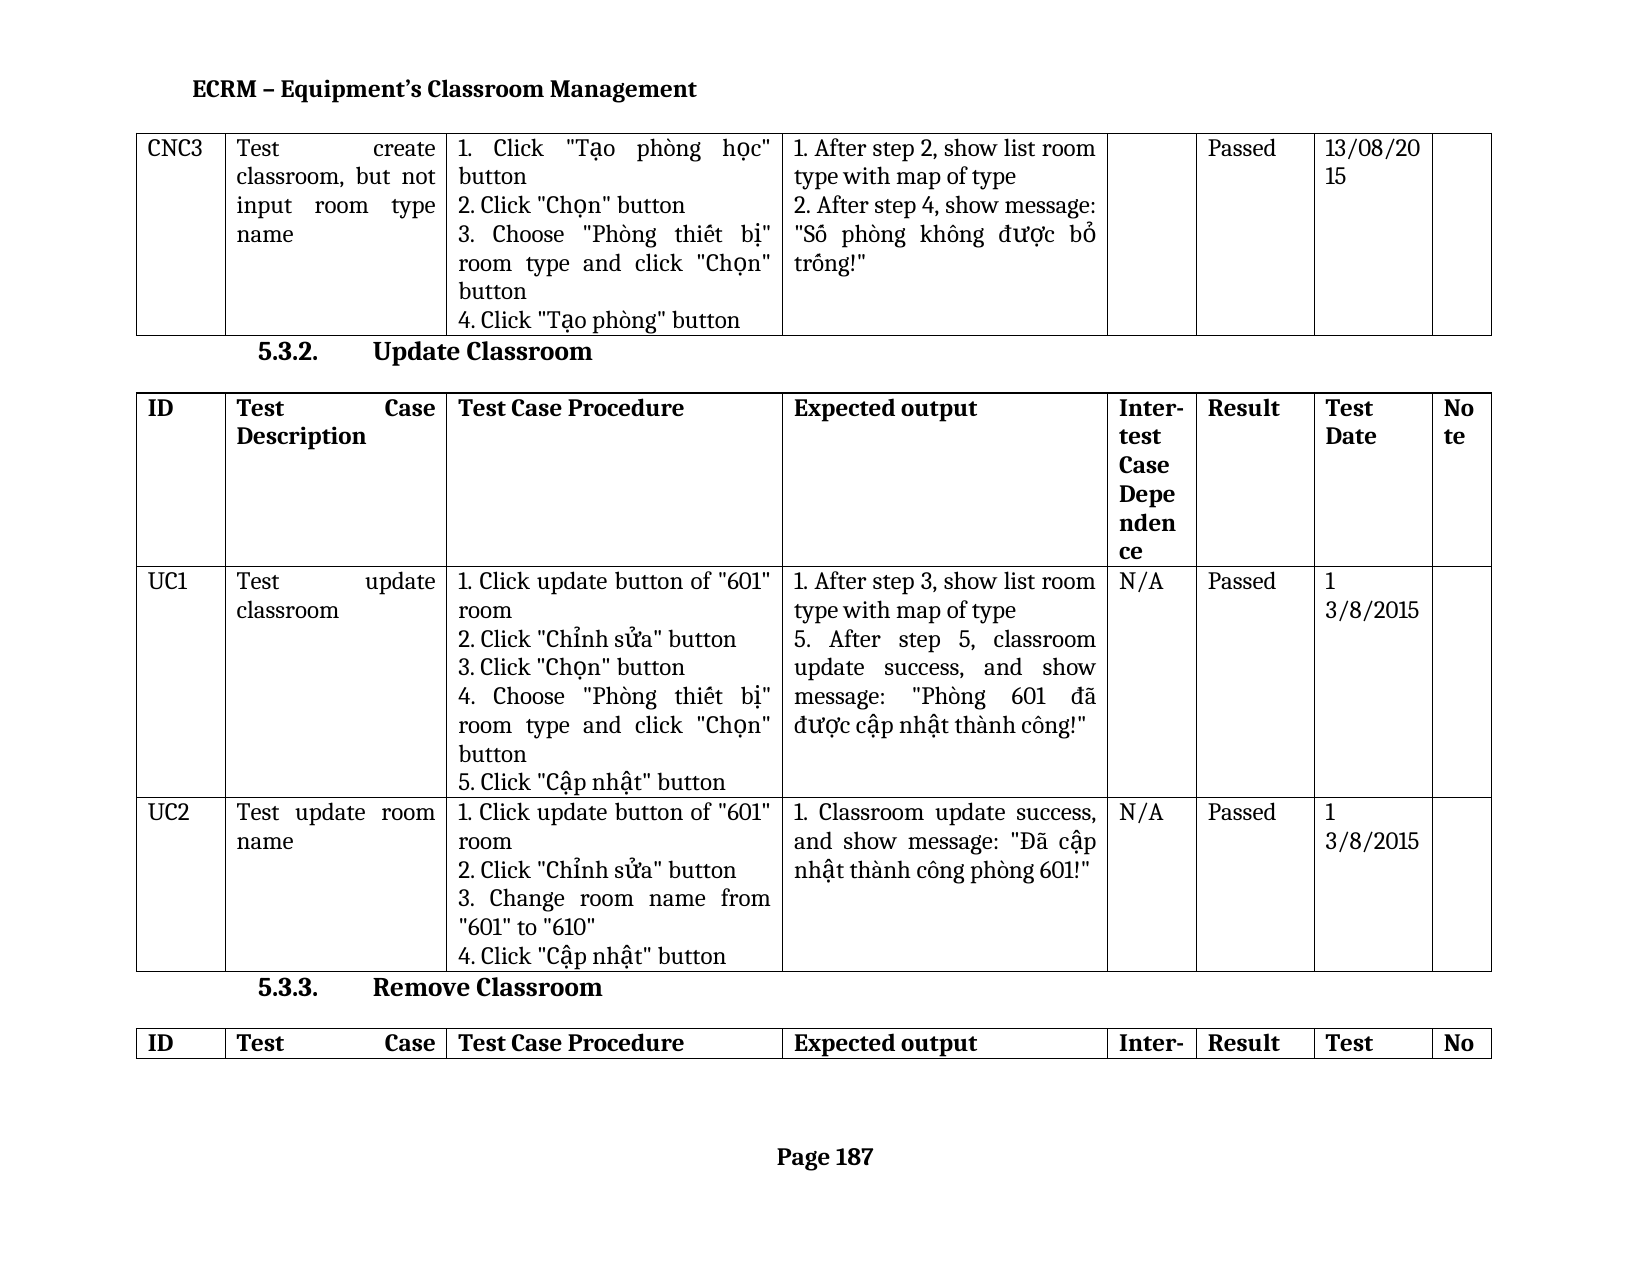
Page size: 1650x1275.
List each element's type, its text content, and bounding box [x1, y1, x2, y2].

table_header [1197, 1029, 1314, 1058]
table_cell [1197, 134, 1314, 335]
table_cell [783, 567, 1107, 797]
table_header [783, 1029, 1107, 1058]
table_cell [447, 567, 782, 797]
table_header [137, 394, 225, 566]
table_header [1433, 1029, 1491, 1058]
list Update Classroom [258, 336, 1502, 367]
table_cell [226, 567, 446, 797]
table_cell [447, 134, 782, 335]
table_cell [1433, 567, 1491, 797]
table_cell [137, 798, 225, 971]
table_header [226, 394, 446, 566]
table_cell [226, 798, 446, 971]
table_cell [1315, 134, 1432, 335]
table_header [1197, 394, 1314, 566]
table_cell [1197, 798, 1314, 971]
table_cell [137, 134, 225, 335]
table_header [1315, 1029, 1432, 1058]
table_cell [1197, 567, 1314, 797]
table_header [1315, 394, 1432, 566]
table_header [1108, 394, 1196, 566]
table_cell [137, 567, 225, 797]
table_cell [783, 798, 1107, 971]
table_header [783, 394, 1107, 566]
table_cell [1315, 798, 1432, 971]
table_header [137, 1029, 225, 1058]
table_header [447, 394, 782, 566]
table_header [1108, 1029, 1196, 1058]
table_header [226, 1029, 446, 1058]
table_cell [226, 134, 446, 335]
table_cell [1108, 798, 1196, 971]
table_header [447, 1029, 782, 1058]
list Remove Classroom [258, 972, 1502, 1003]
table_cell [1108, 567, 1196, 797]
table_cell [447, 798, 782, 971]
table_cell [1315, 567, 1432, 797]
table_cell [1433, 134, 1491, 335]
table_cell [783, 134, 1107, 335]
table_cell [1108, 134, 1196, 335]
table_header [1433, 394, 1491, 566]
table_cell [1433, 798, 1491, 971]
